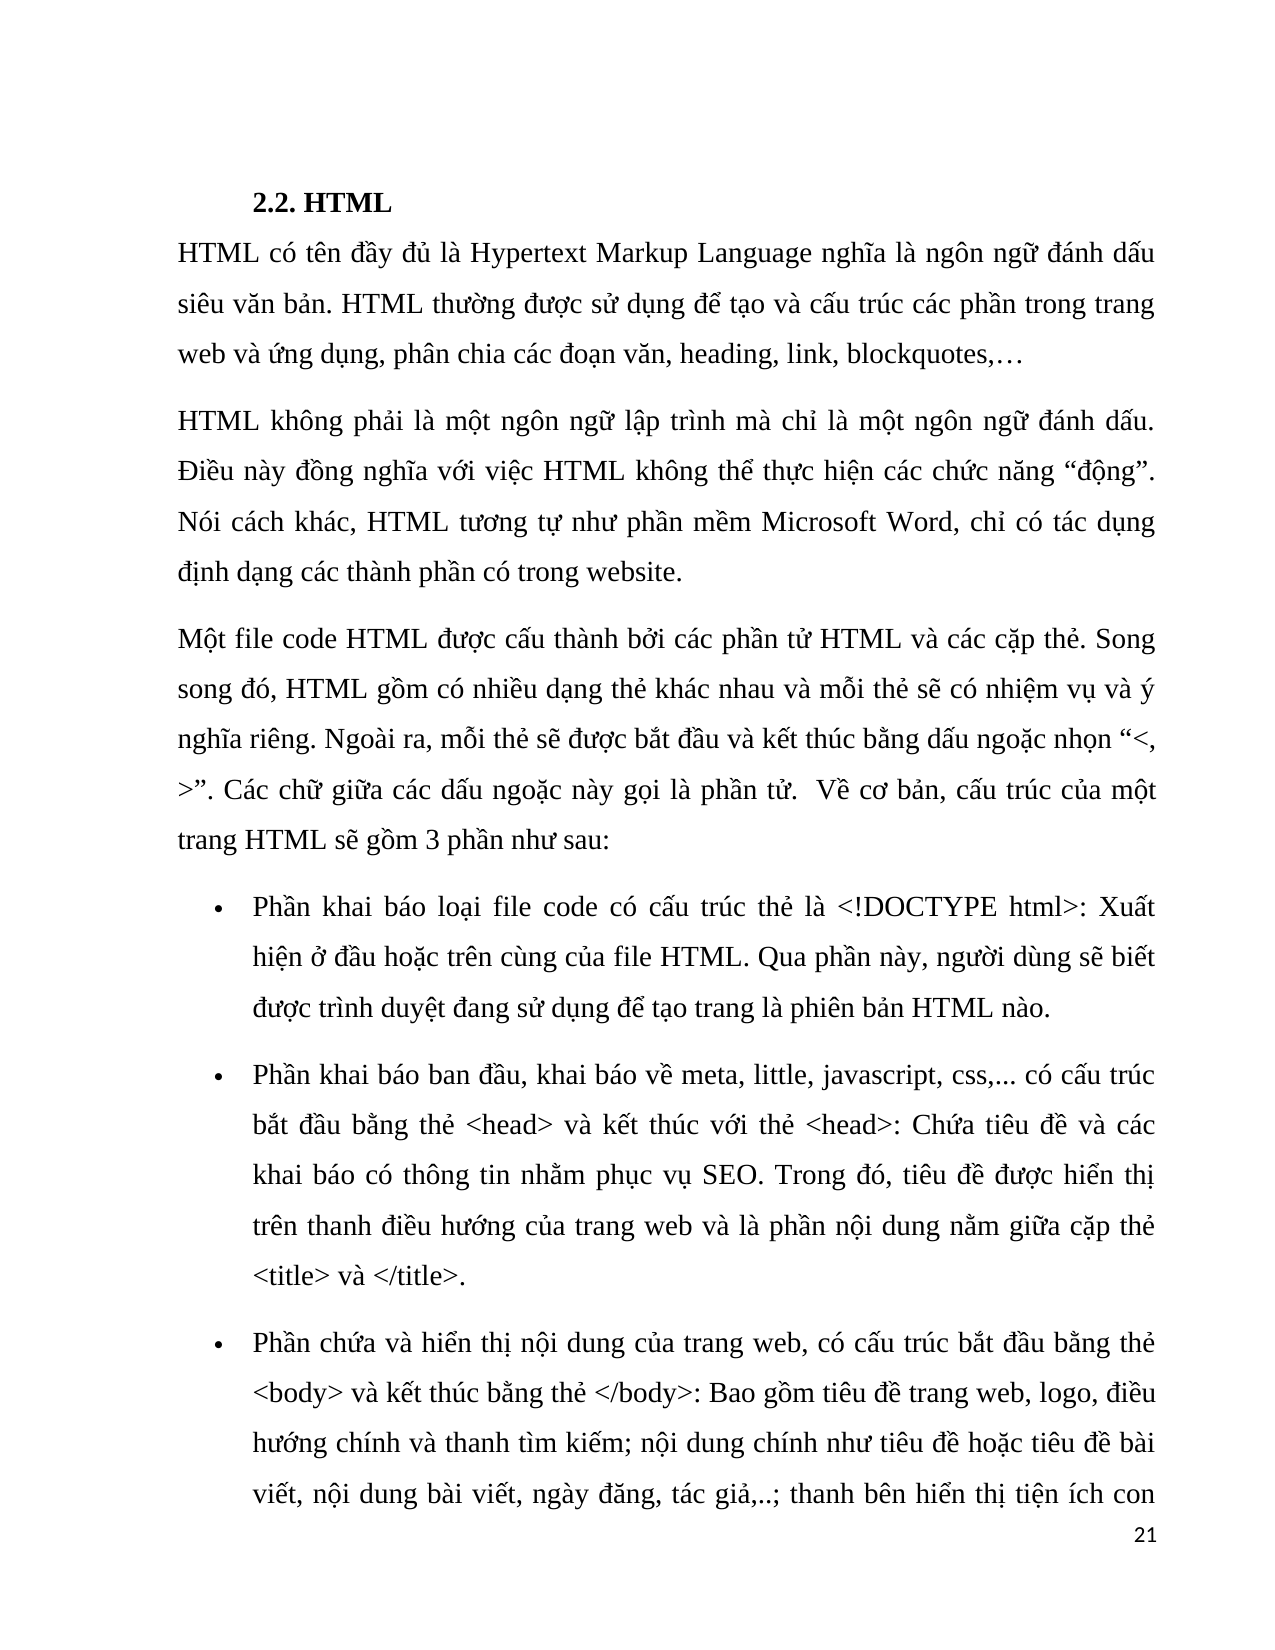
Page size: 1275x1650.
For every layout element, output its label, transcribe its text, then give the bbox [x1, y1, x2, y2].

list Phần khai báo ban đầu, khai báo về meta, little, javascript, css,... có cấu trúc bắt đầu bằng thẻ <head> và kết thúc với thẻ <head>: Chứa tiêu đề và các khai báo có thông tin nhằm phục vụ SEO. Trong đó, tiêu đề được hiển thị trên thanh điều hướng của trang web và là phần nội dung nằm giữa cặp thẻ <title> và </title>. [215, 1057, 1157, 1292]
text HTML có tên đầy đủ là Hypertext Markup Language nghĩa là ngôn ngữ đánh dấu siêu văn bản. HTML thường được sử dụng để tạo và cấu trúc các phần trong trang web và ứng dụng, phân chia các đoạn văn, heading, link, blockquotes,… [177, 235, 1157, 369]
text Một file code HTML được cấu thành bởi các phần tử HTML và các cặp thẻ. Song song đó, HTML gồm có nhiều dạng thẻ khác nhau và mỗi thẻ sẽ có nhiệm vụ và ý nghĩa riêng. Ngoài ra, mỗi thẻ sẽ được bắt đầu và kết thúc bằng dấu ngoặc nhọn “<, >”. Các chữ giữa các dấu ngoặc này gọi là phần tử. Về cơ bản, cấu trúc của một trang HTML sẽ gồm 3 phần như sau: [177, 621, 1157, 856]
subtitle 2.2. HTML [177, 185, 1157, 219]
list Phần khai báo loại file code có cấu trúc thẻ là <!DOCTYPE html>: Xuất hiện ở đầu hoặc trên cùng của file HTML. Qua phần này, người dùng sẽ biết được trình duyệt đang sử dụng để tạo trang là phiên bản HTML nào. [215, 889, 1157, 1023]
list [215, 1325, 1157, 1509]
text HTML không phải là một ngôn ngữ lập trình mà chỉ là một ngôn ngữ đánh dấu. Điều này đồng nghĩa với việc HTML không thể thực hiện các chức năng “động”. Nói cách khác, HTML tương tự như phần mềm Microsoft Word, chỉ có tác dụng định dạng các thành phần có trong website. [177, 403, 1157, 587]
